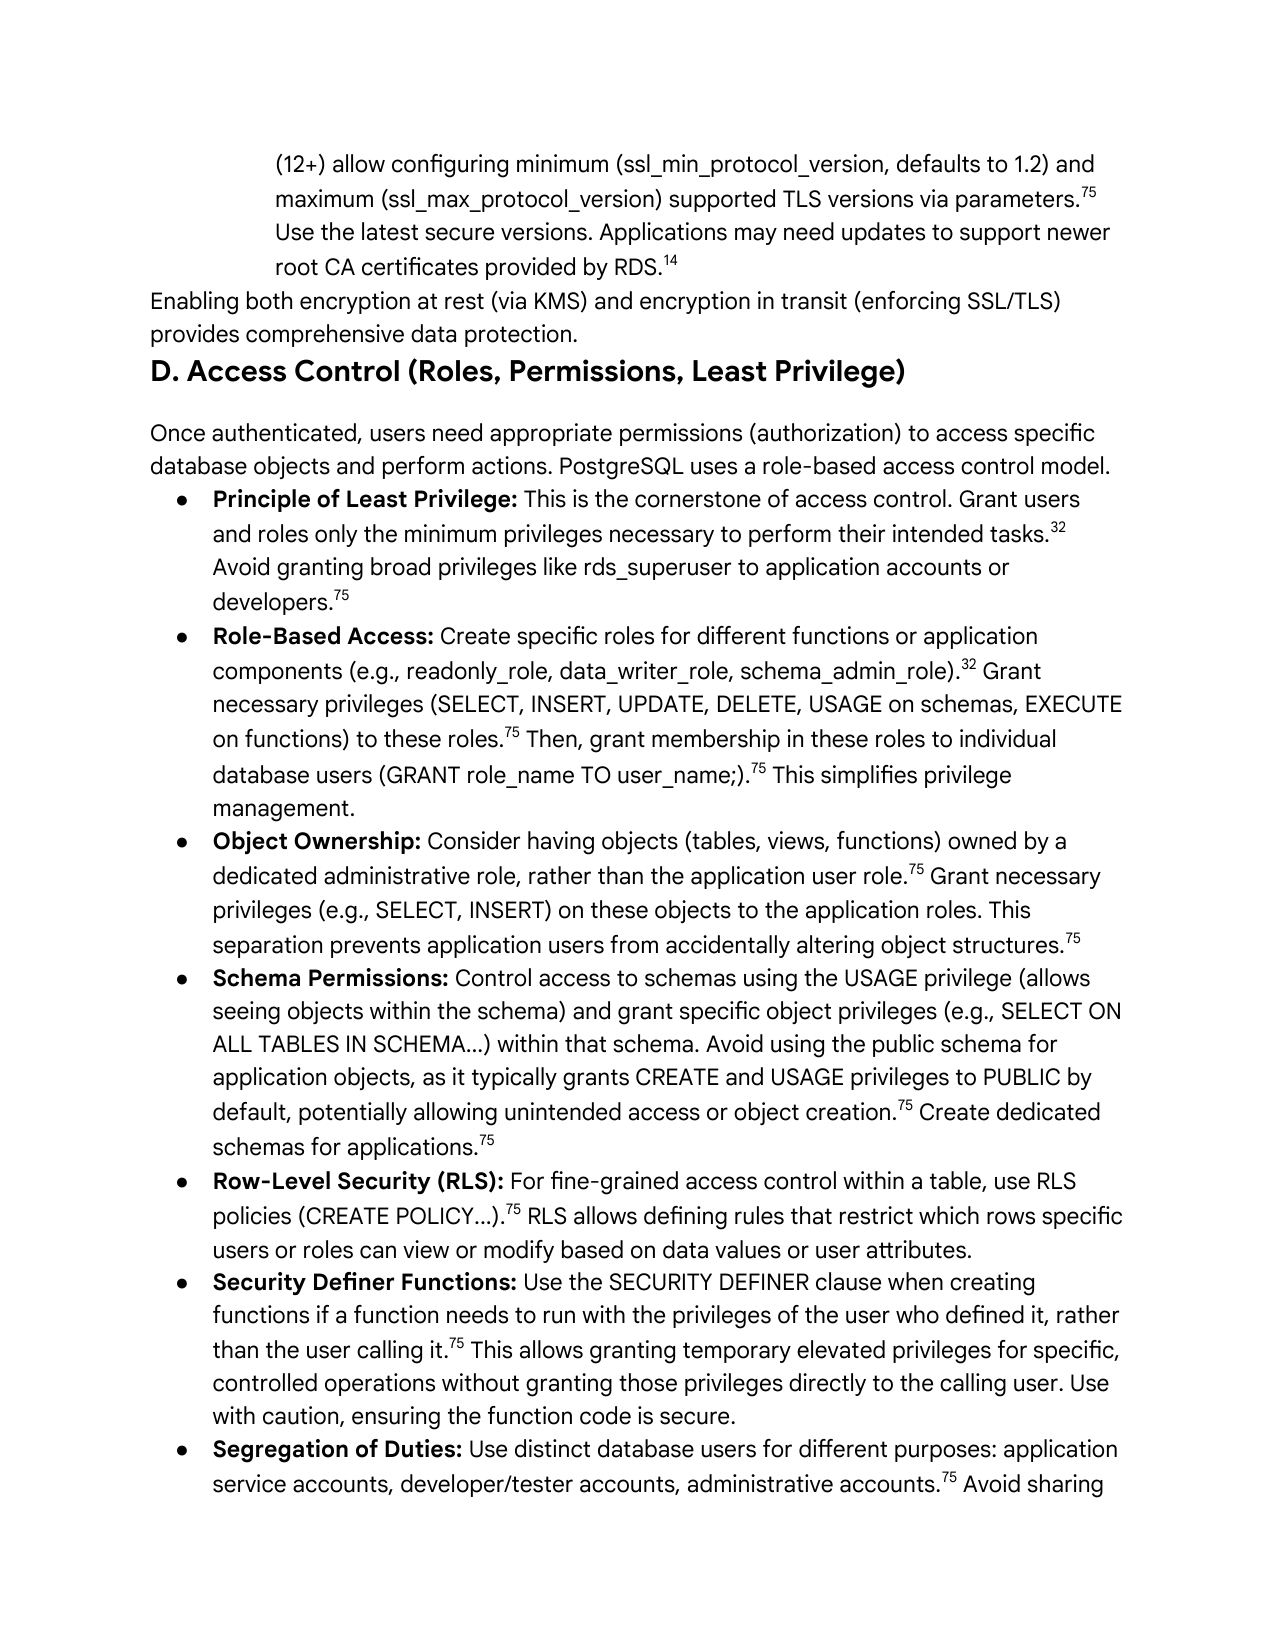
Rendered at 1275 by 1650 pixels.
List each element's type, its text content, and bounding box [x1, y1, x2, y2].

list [175, 1435, 1125, 1499]
text Once authenticated, users need appropriate permissions (authorization) to access specific database objects and perform actions. PostgreSQL uses a role-based access control model. [150, 419, 1125, 481]
list Object Ownership: Consider having objects (tables, views, functions) owned by a dedicated administrative role, rather than the application user role.75 Grant necessary privileges (e.g., SELECT, INSERT) on these objects to the application roles. This separation prevents application users from accidentally altering object structures.75 [175, 827, 1125, 960]
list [237, 150, 1125, 283]
list Principle of Least Privilege: This is the cornerstone of access control. Grant users and roles only the minimum privileges necessary to perform their intended tasks.32 Avoid granting broad privileges like rds_superuser to application accounts or developers.75 [175, 485, 1125, 618]
list Security Definer Functions: Use the SECURITY DEFINER clause when creating functions if a function needs to run with the privileges of the user who defined it, rather than the user calling it.75 This allows granting temporary elevated privileges for specific, controlled operations without granting those privileges directly to the calling user. Use with caution, ensuring the function code is secure. [175, 1268, 1125, 1431]
list Schema Permissions: Control access to schemas using the USAGE privilege (allows seeing objects within the schema) and grant specific object privileges (e.g., SELECT ON ALL TABLES IN SCHEMA...) within that schema. Avoid using the public schema for application objects, as it typically grants CREATE and USAGE privileges to PUBLIC by default, potentially allowing unintended access or object creation.75 Create dedicated schemas for applications.75 [175, 965, 1125, 1163]
subtitle D. Access Control (Roles, Permissions, Least Privilege) [150, 353, 1125, 389]
text Enabling both encryption at rest (via KMS) and encryption in transit (enforcing SSL/TLS) provides comprehensive data protection. [150, 287, 1125, 349]
list Role-Based Access: Create specific roles for different functions or application components (e.g., readonly_role, data_writer_role, schema_admin_role).32 Grant necessary privileges (SELECT, INSERT, UPDATE, DELETE, USAGE on schemas, EXECUTE on functions) to these roles.75 Then, grant membership in these roles to individual database users (GRANT role_name TO user_name;).75 This simplifies privilege management. [175, 622, 1125, 823]
list Row-Level Security (RLS): For fine-grained access control within a table, use RLS policies (CREATE POLICY...).75 RLS allows defining rules that restrict which rows specific users or roles can view or modify based on data values or user attributes. [175, 1167, 1125, 1264]
